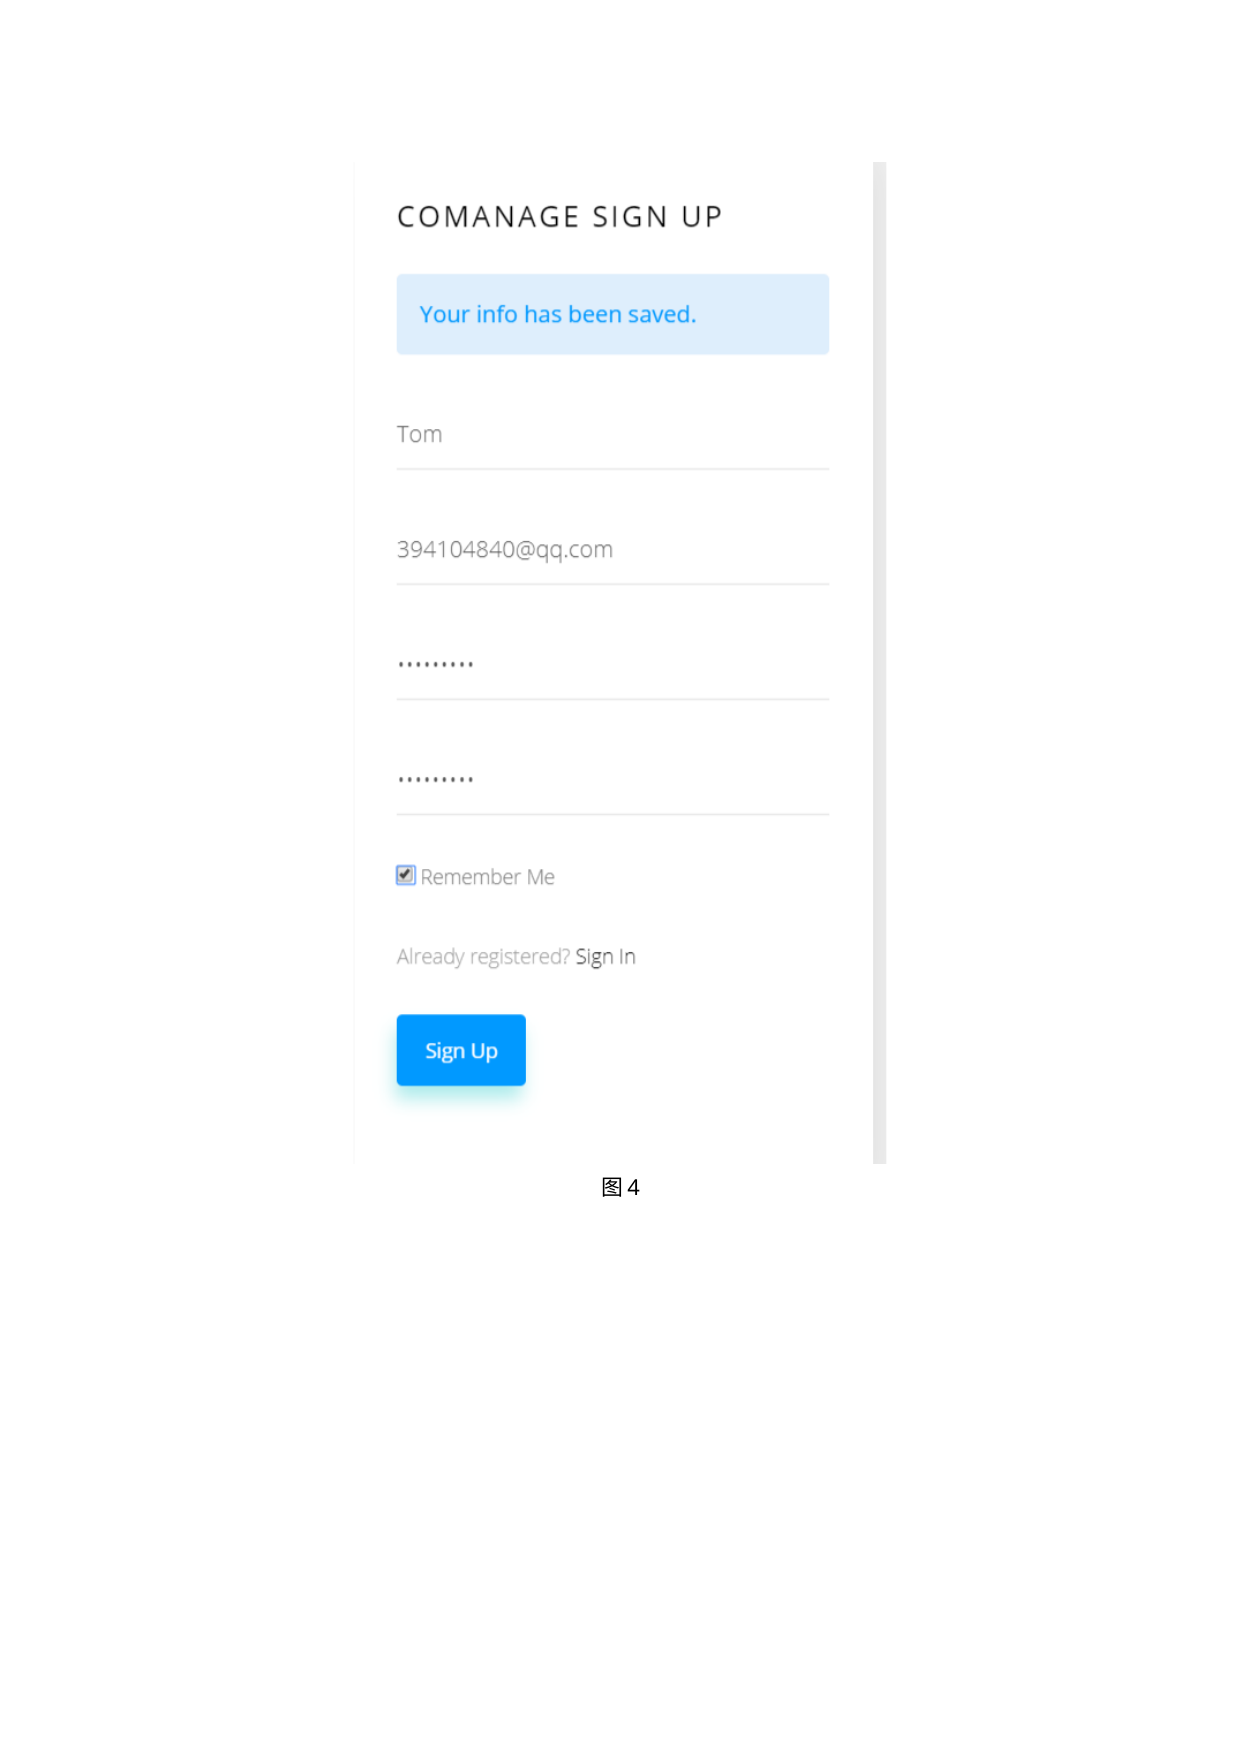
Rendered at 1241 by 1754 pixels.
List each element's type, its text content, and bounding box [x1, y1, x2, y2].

picture [353, 162, 887, 1164]
text 图4 [187, 1169, 1053, 1202]
